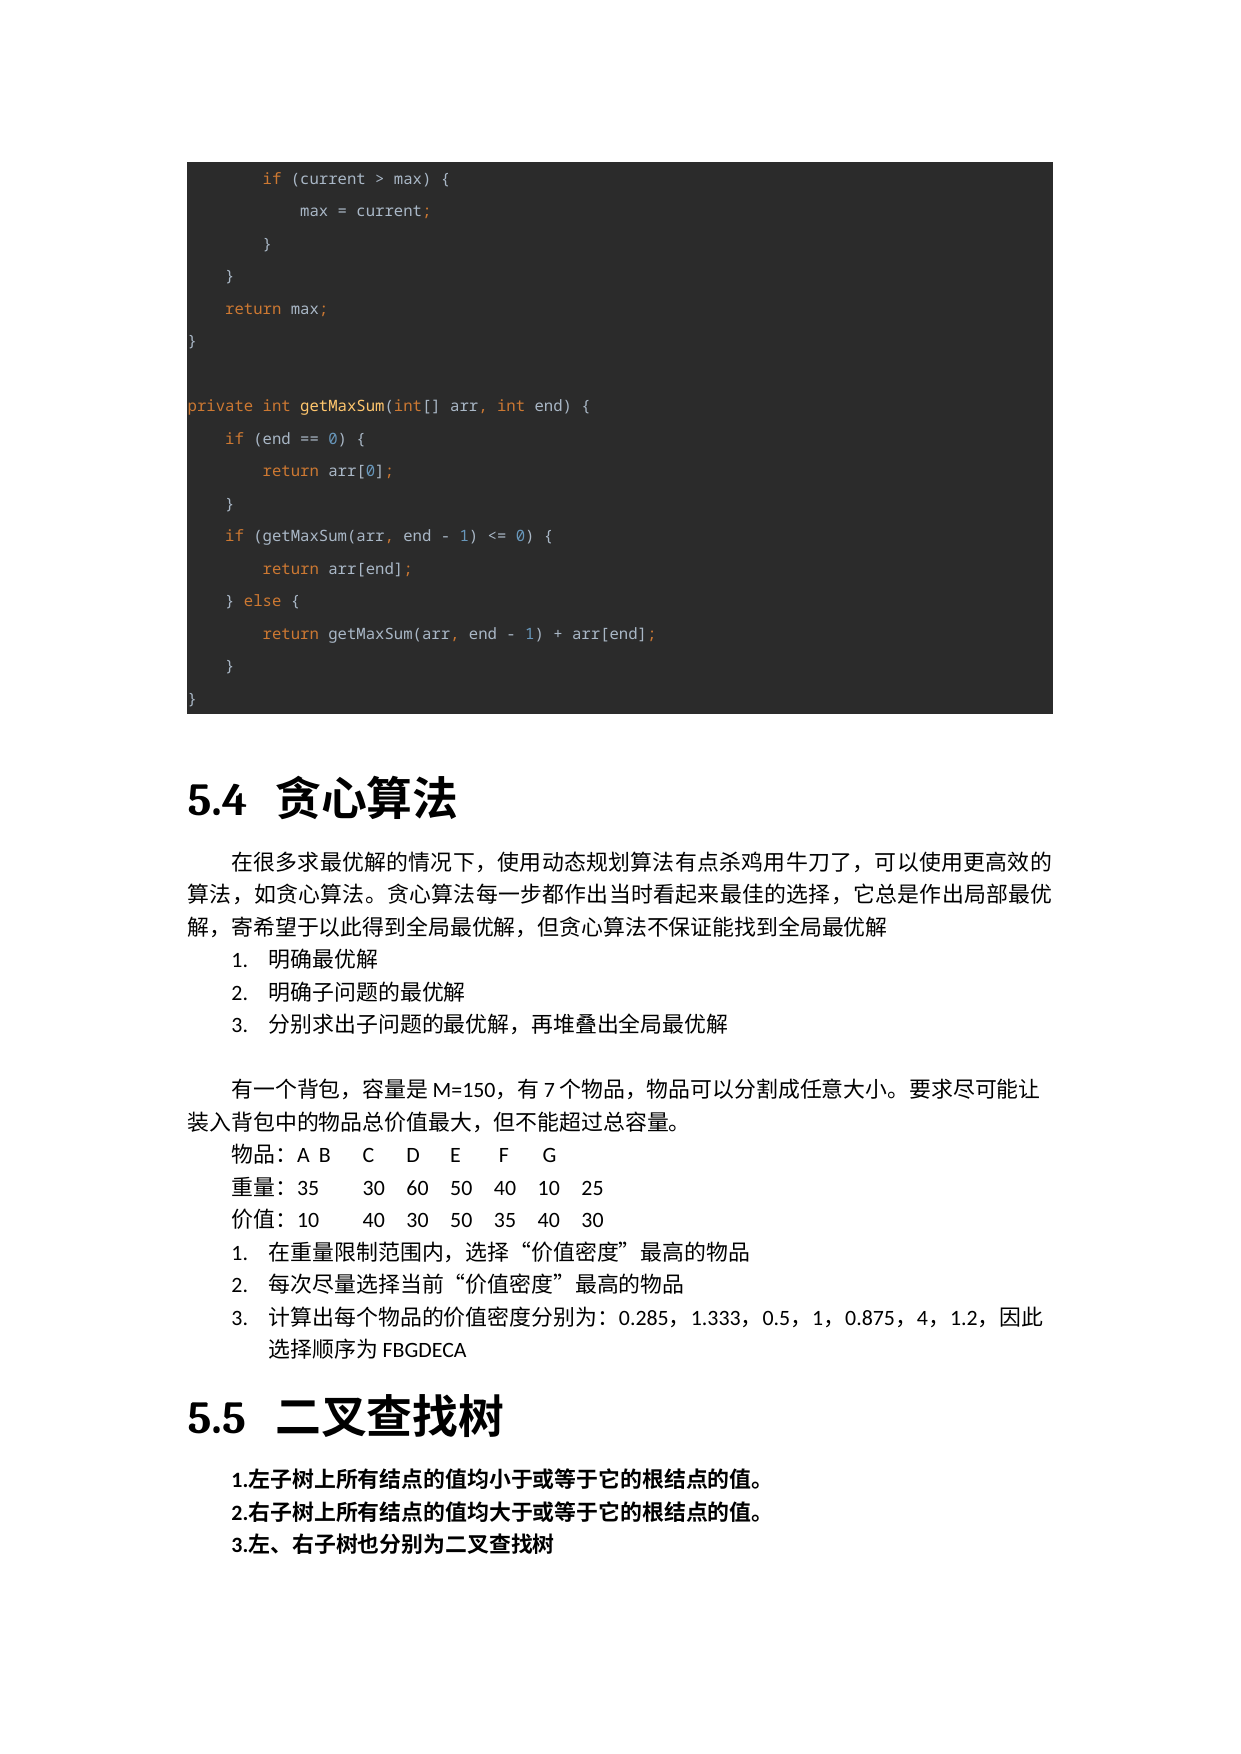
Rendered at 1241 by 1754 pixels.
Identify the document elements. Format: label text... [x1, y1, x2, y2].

text 3.左、右子树也分别为二叉查找树 [187, 1527, 1053, 1559]
text 1.左子树上所有结点的值均小于或等于它的根结点的值。 [187, 1462, 1053, 1494]
list 计算出每个物品的价值密度分别为：0.285，1.333，0.5，1，0.875，4，1.2，因此选择顺序为FBGDECA [231, 1299, 1053, 1364]
text 2.右子树上所有结点的值均大于或等于它的根结点的值。 [187, 1494, 1053, 1527]
list 明确最优解 [231, 942, 1053, 974]
text 有一个背包，容量是M=150，有7个物品，物品可以分割成任意大小。要求尽可能让装入背包中的物品总价值最大，但不能超过总容量。 [187, 1072, 1053, 1137]
list 在重量限制范围内，选择“价值密度”最高的物品 [231, 1234, 1053, 1267]
list 每次尽量选择当前“价值密度”最高的物品 [231, 1267, 1053, 1299]
list 分别求出子问题的最优解，再堆叠出全局最优解 [231, 1007, 1053, 1039]
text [187, 162, 1053, 714]
text 在很多求最优解的情况下，使用动态规划算法有点杀鸡用牛刀了，可以使用更高效的算法，如贪心算法。贪心算法每一步都作出当时看起来最佳的选择，它总是作出局部最优解，寄希望于以此得到全局最优解，但贪心算法不保证能找到全局最优解 [187, 844, 1053, 942]
list 明确子问题的最优解 [231, 974, 1053, 1007]
text 贪心算法 [187, 747, 1053, 844]
text 物品：A B C D E F G 重量：35 30 60 50 40 10 25 价值：10 40 30 50 35 40 30 [231, 1137, 1053, 1234]
text 二叉查找树 [187, 1364, 1053, 1462]
